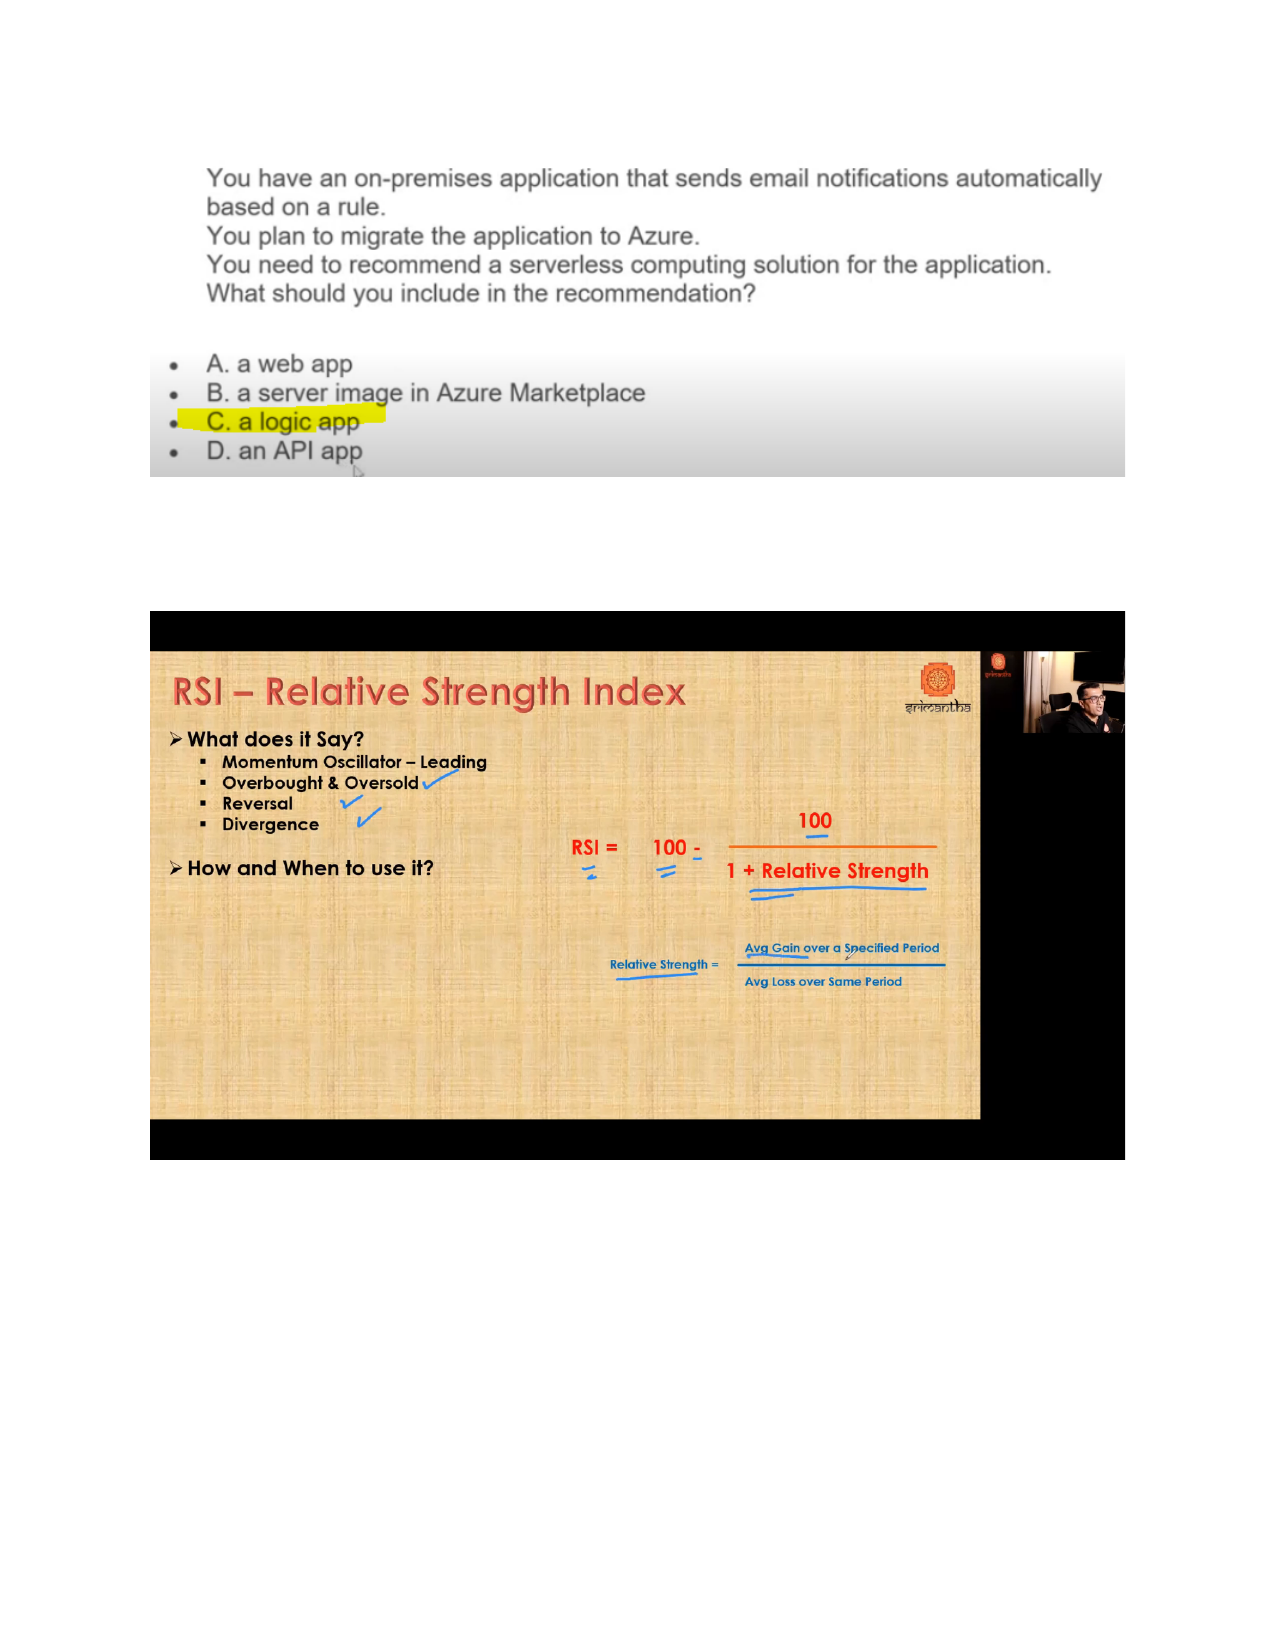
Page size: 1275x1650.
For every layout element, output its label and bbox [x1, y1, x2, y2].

picture [150, 150, 1125, 477]
picture [150, 611, 1125, 1160]
